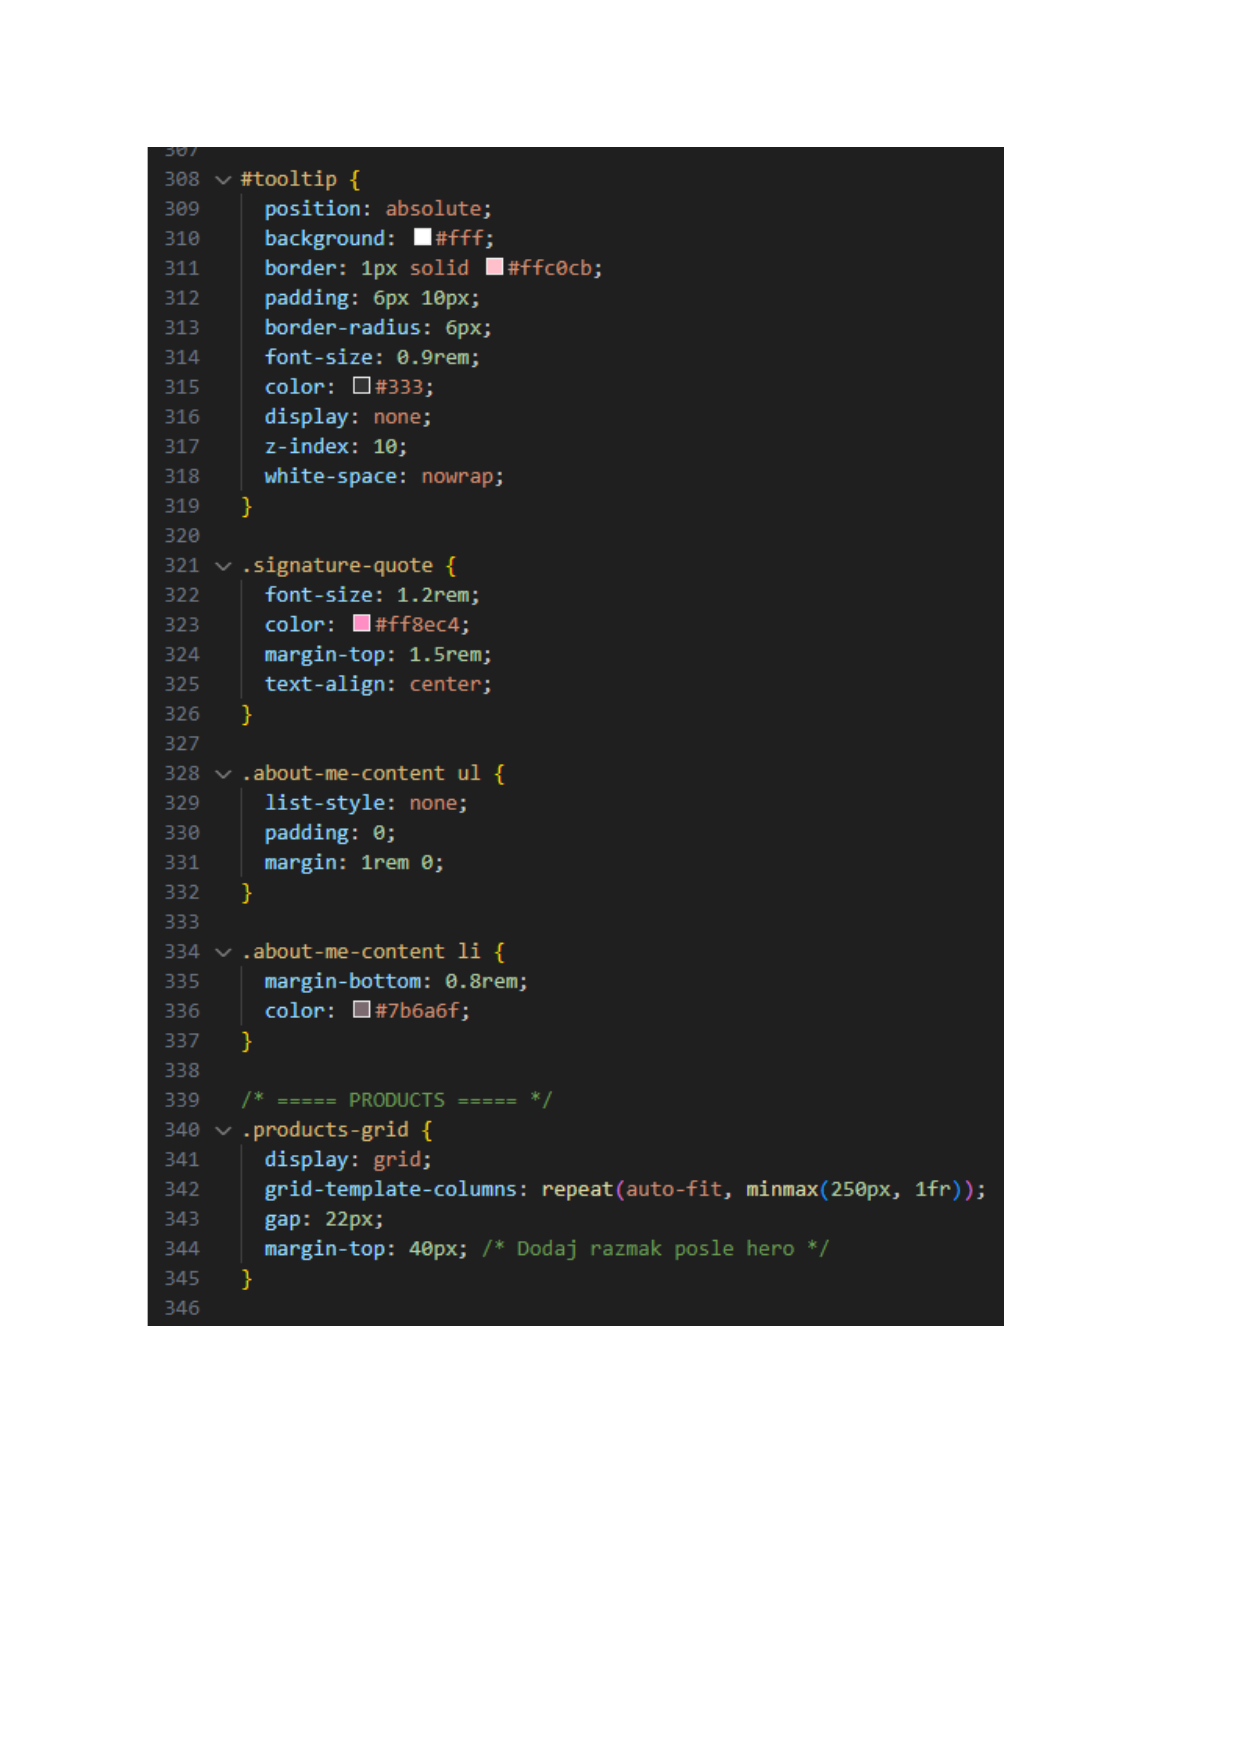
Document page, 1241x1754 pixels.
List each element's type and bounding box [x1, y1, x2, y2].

picture [147, 147, 1004, 1326]
